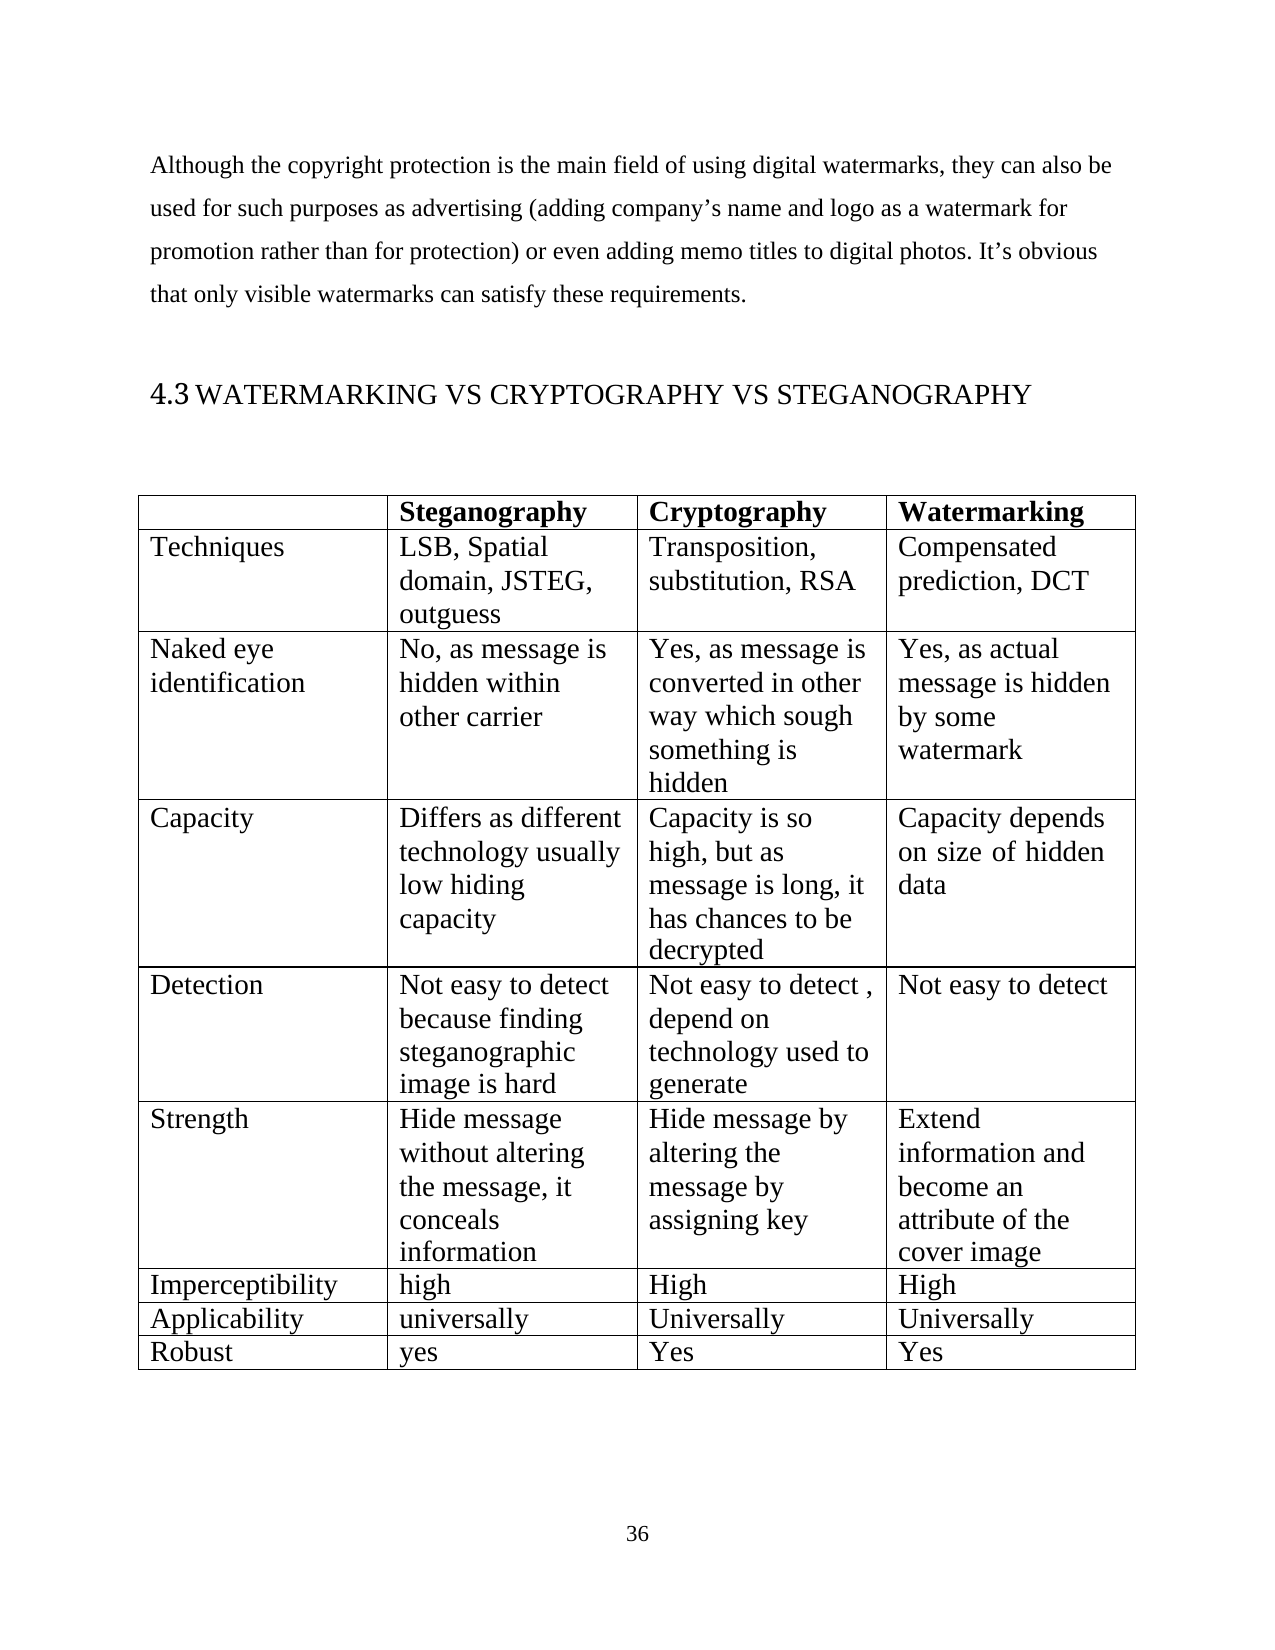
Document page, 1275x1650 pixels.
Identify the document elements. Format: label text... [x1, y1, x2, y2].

table_header [139, 496, 387, 528]
table_cell Applicability [139, 1303, 387, 1335]
table_cell Transposition, substitution, RSA [638, 530, 886, 631]
table_cell yes [388, 1336, 637, 1369]
table_cell Yes, as message is converted in other way which sough something is hidden [638, 632, 886, 799]
table_header Steganography [388, 496, 637, 528]
table_cell Capacity [139, 800, 387, 966]
table_cell No, as message is hidden within other carrier [388, 632, 637, 799]
table_cell Techniques [139, 530, 387, 631]
table_cell Strength [139, 1102, 387, 1268]
table_cell Naked eye identification [139, 632, 387, 799]
text Although the copyright protection is the main field of using digital watermarks, they can also be used for such purposes as advertising (adding company’s name and logo as a watermark for promotion rather than for protection) or even adding memo titles to digital photos. It’s obvious that only visible watermarks can satisfy these requirements. [150, 150, 1126, 308]
table_cell Extend information and become an attribute of the cover image [887, 1102, 1135, 1268]
table_cell Not easy to detect because finding steganographic image is hard [388, 968, 637, 1101]
table_cell Detection [139, 968, 387, 1101]
table_cell Robust [139, 1336, 387, 1369]
table_cell Capacity is so high, but as message is long, it has chances to be decrypted [638, 800, 886, 966]
table_cell Yes [638, 1336, 886, 1369]
table_cell Universally [638, 1303, 886, 1335]
table_cell Yes [887, 1336, 1135, 1369]
table_cell Not easy to detect , depend on technology used to generate [638, 968, 886, 1101]
table_cell LSB, Spatial domain, JSTEG, outguess [388, 530, 637, 631]
table_cell High [887, 1269, 1135, 1302]
table_cell Hide message without altering the message, it conceals information [388, 1102, 637, 1268]
table_cell universally [388, 1303, 637, 1335]
table_cell high [388, 1269, 637, 1302]
table_cell High [638, 1269, 886, 1302]
table_header Cryptography [638, 496, 886, 528]
subtitle WATERMARKING VS CRYPTOGRAPHY VS STEGANOGRAPHY [150, 373, 1148, 413]
table_cell Capacity depends on size of hidden data [887, 800, 1135, 966]
table_cell Not easy to detect [887, 968, 1135, 1101]
table_cell Yes, as actual message is hidden by some watermark [887, 632, 1135, 799]
table_cell Differs as different technology usually low hiding capacity [388, 800, 637, 966]
table_header Watermarking [887, 496, 1135, 528]
table_cell Compensated prediction, DCT [887, 530, 1135, 631]
table_cell Universally [887, 1303, 1135, 1335]
table_cell Imperceptibility [139, 1269, 387, 1302]
table_cell Hide message by altering the message by assigning key [638, 1102, 886, 1268]
